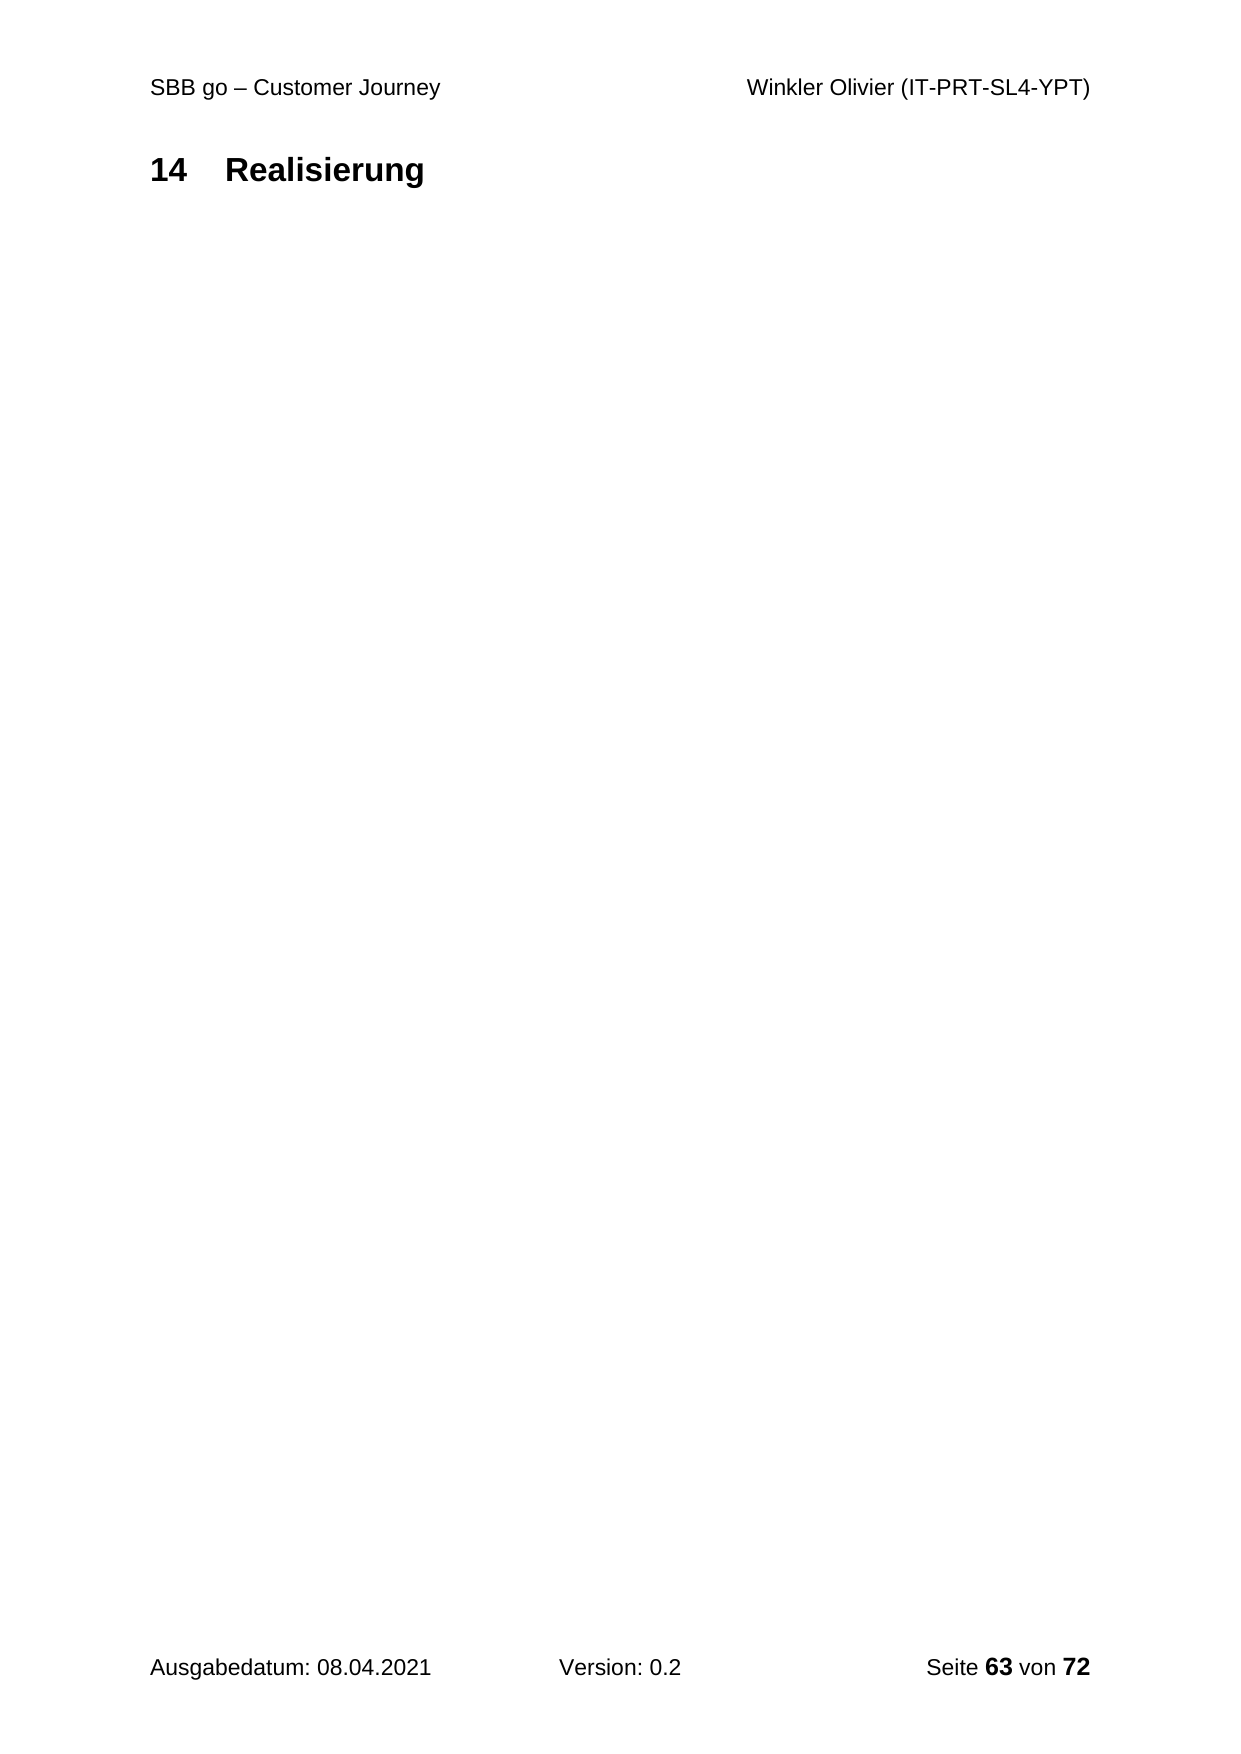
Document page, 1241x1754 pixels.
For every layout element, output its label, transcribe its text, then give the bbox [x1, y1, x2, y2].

subtitle Realisierung [150, 150, 1090, 188]
